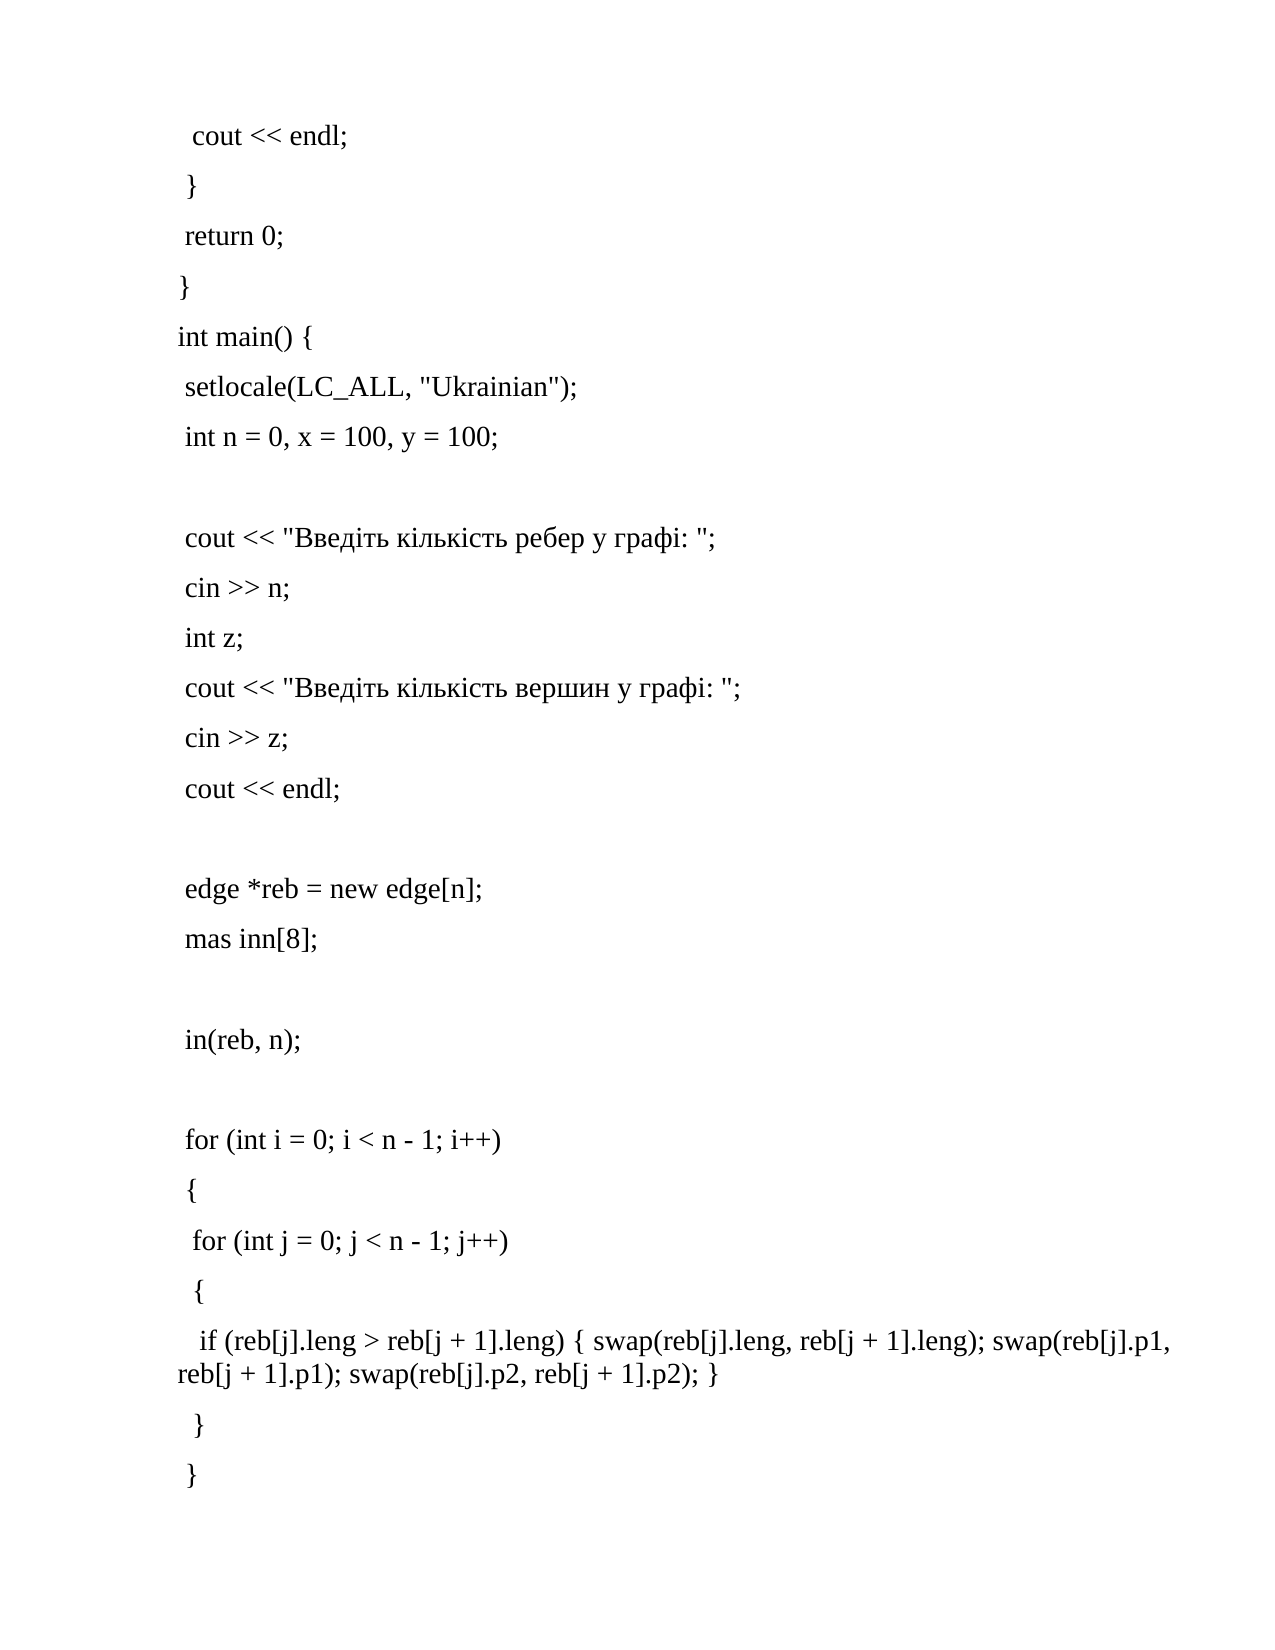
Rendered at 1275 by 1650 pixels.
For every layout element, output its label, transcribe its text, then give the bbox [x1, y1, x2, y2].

text in(reb, n); [177, 1022, 1186, 1055]
text } [177, 168, 1186, 202]
text { [177, 1273, 1186, 1306]
text edge *reb = new edge[n]; [177, 871, 1186, 905]
text for (int i = 0; i < n - 1; i++) [177, 1122, 1186, 1156]
text } [177, 269, 1186, 302]
text cout << endl; [177, 771, 1186, 804]
text cout << endl; [177, 118, 1186, 152]
text return 0; [177, 218, 1186, 252]
text for (int j = 0; j < n - 1; j++) [177, 1223, 1186, 1256]
text setlocale(LC_ALL, "Ukrainian"); [177, 369, 1186, 403]
text cin >> n; [177, 570, 1186, 603]
text if (reb[j].leng > reb[j + 1].leng) { swap(reb[j].leng, reb[j + 1].leng); swap(reb[j].p1, reb[j + 1].p1); swap(reb[j].p2, reb[j + 1].p2); } [177, 1323, 1186, 1390]
text cin >> z; [177, 721, 1186, 754]
text int z; [177, 620, 1186, 654]
text cout << "Введiть кiлькiсть вершин у графi: "; [177, 670, 1186, 704]
text int main() { [177, 319, 1186, 352]
text } [177, 1457, 1186, 1491]
text cout << "Введiть кiлькiсть ребер у графi: "; [177, 520, 1186, 553]
text } [177, 1407, 1186, 1440]
text mas inn[8]; [177, 921, 1186, 955]
text int n = 0, x = 100, y = 100; [177, 419, 1186, 453]
text { [177, 1172, 1186, 1206]
